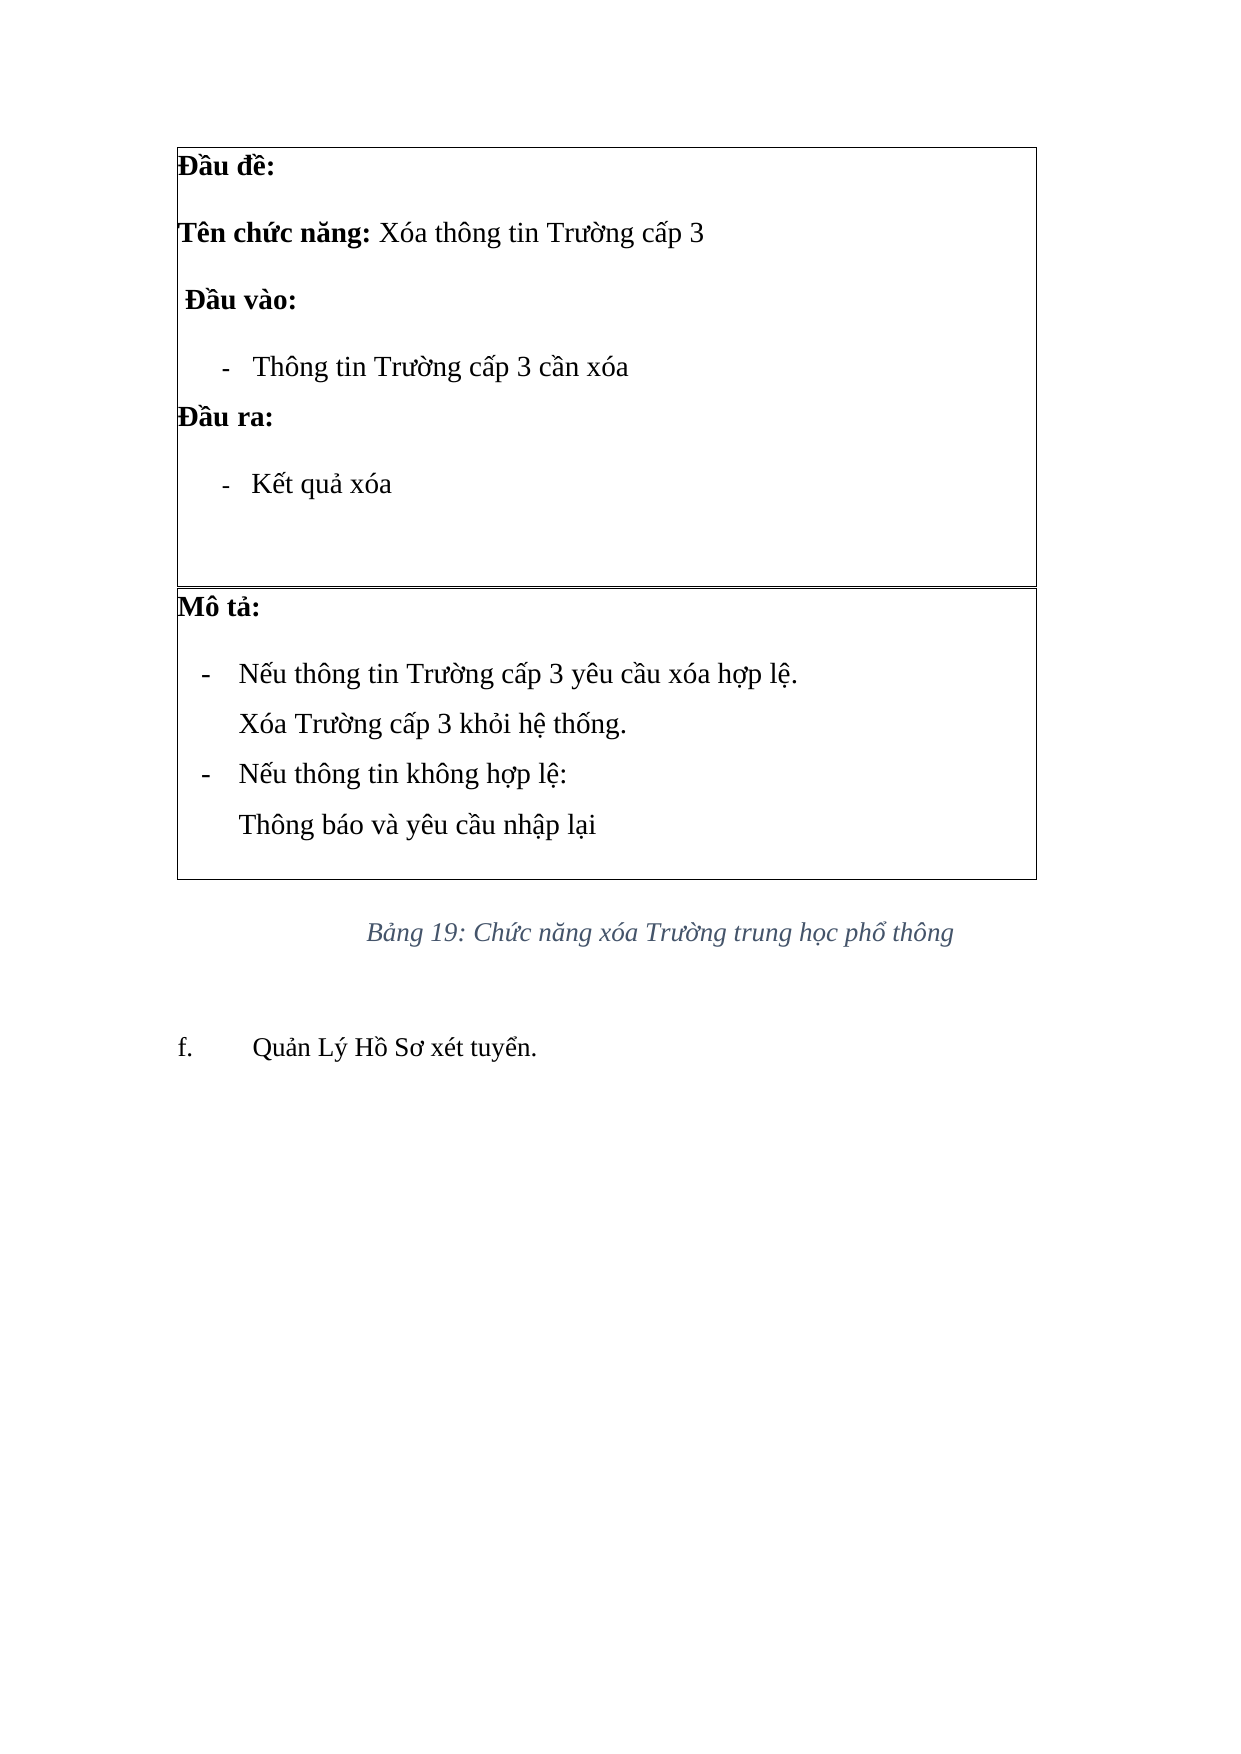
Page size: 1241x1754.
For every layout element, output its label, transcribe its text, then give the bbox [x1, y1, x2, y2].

text Bảng 19: Chức năng xóa Trường trung học phổ thông [201, 916, 1122, 947]
list Quản Lý Hồ Sơ xét tuyển. [177, 1031, 1122, 1062]
